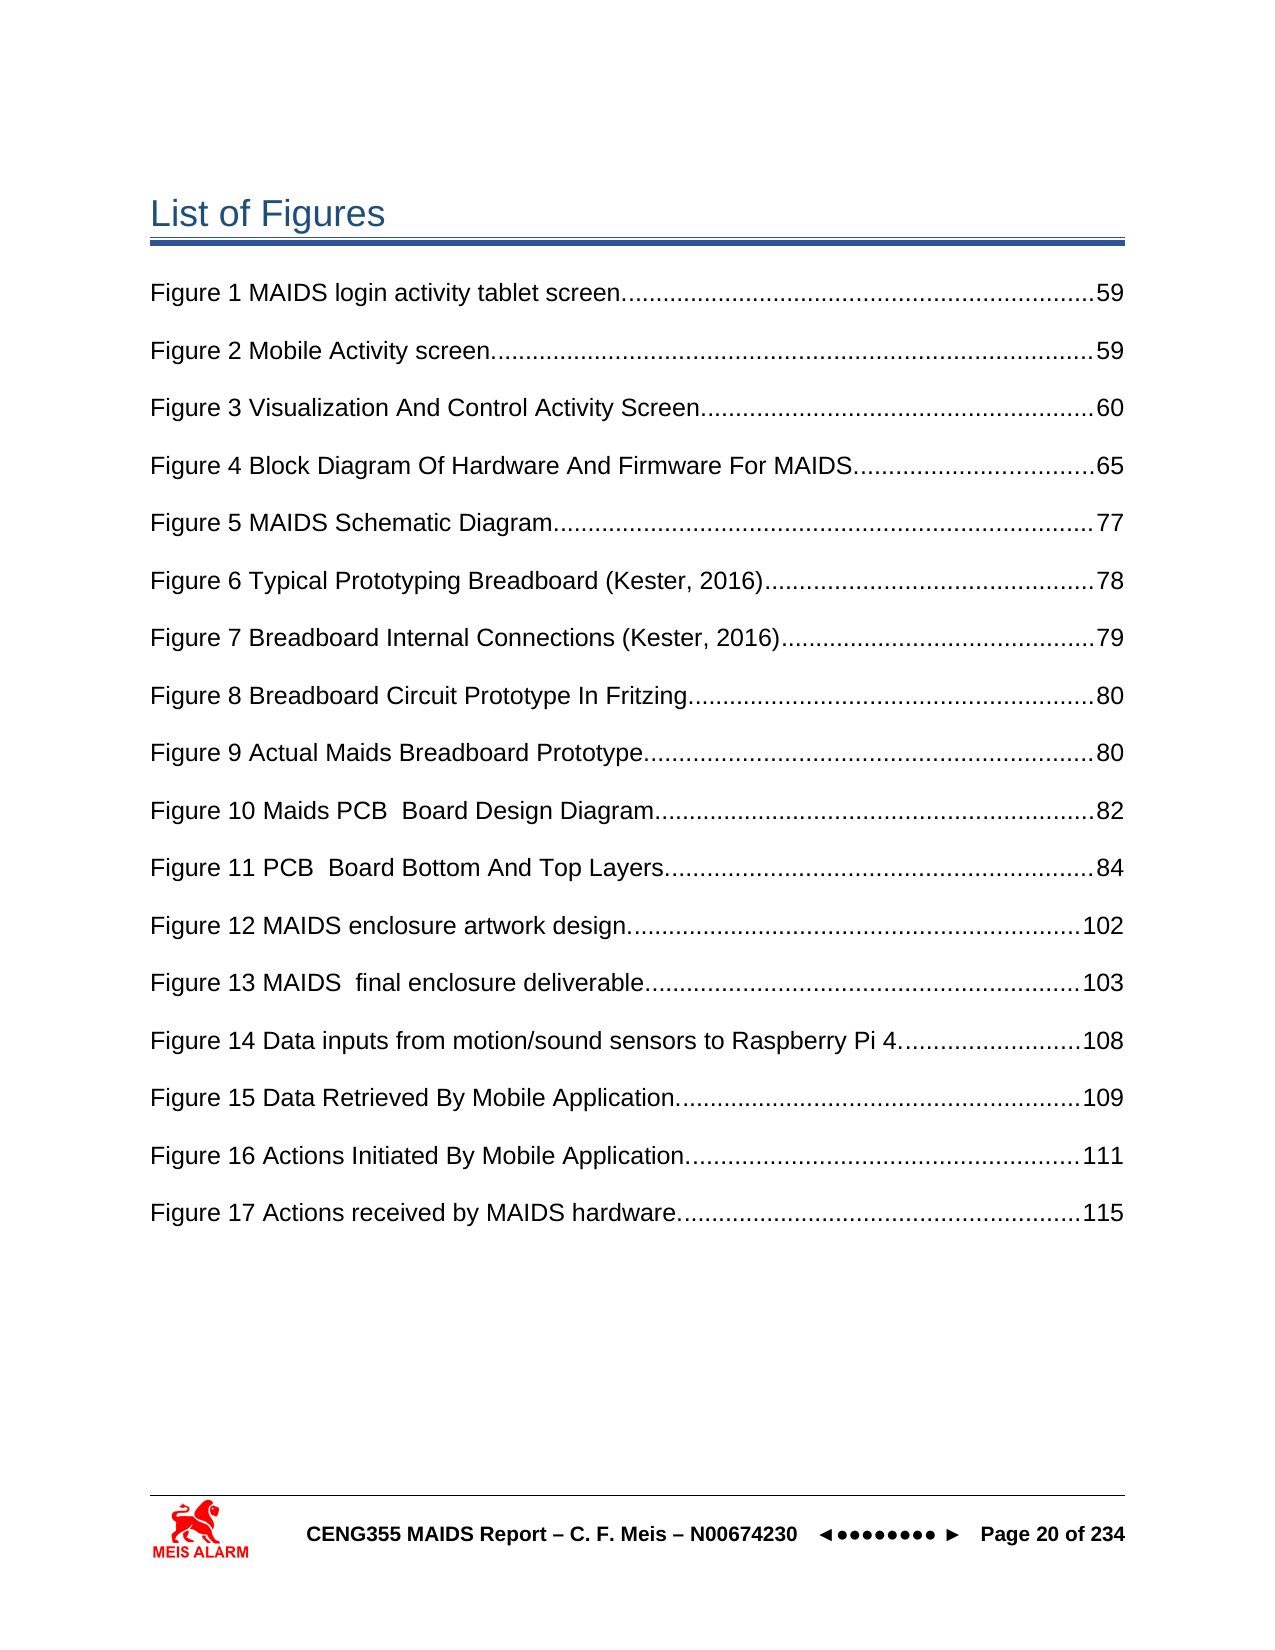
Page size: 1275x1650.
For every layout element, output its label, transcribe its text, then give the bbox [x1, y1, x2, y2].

text Figure 13 MAIDS final enclosure deliverable. 103 [150, 968, 1125, 997]
text Figure 16 Actions Initiated By Mobile Application. 111 [150, 1141, 1125, 1170]
text Figure 6 Typical Prototyping Breadboard (Kester, 2016) 78 [150, 566, 1125, 595]
text Figure 5 MAIDS Schematic Diagram. 77 [150, 508, 1125, 537]
text Figure 8 Breadboard Circuit Prototype In Fritzing. 80 [150, 681, 1125, 710]
text Figure 2 Mobile Activity screen. 59 [150, 336, 1125, 365]
text Figure 7 Breadboard Internal Connections (Kester, 2016) 79 [150, 623, 1125, 652]
text Figure 10 Maids PCB Board Design Diagram. 82 [150, 796, 1125, 825]
text Figure 1 MAIDS login activity tablet screen. 59 [150, 278, 1125, 307]
picture [150, 1498, 253, 1561]
subtitle List of Figures [150, 192, 1125, 237]
text Figure 12 MAIDS enclosure artwork design. 102 [150, 911, 1125, 940]
text Figure 11 PCB Board Bottom And Top Layers. 84 [150, 853, 1125, 882]
text Figure 14 Data inputs from motion/sound sensors to Raspberry Pi 4. 108 [150, 1026, 1125, 1055]
text Figure 15 Data Retrieved By Mobile Application. 109 [150, 1083, 1125, 1112]
text Figure 17 Actions received by MAIDS hardware. 115 [150, 1198, 1125, 1227]
text Figure 9 Actual Maids Breadboard Prototype. 80 [150, 738, 1125, 767]
text Figure 4 Block Diagram Of Hardware And Firmware For MAIDS. 65 [150, 451, 1125, 480]
text Figure 3 Visualization And Control Activity Screen. 60 [150, 393, 1125, 422]
